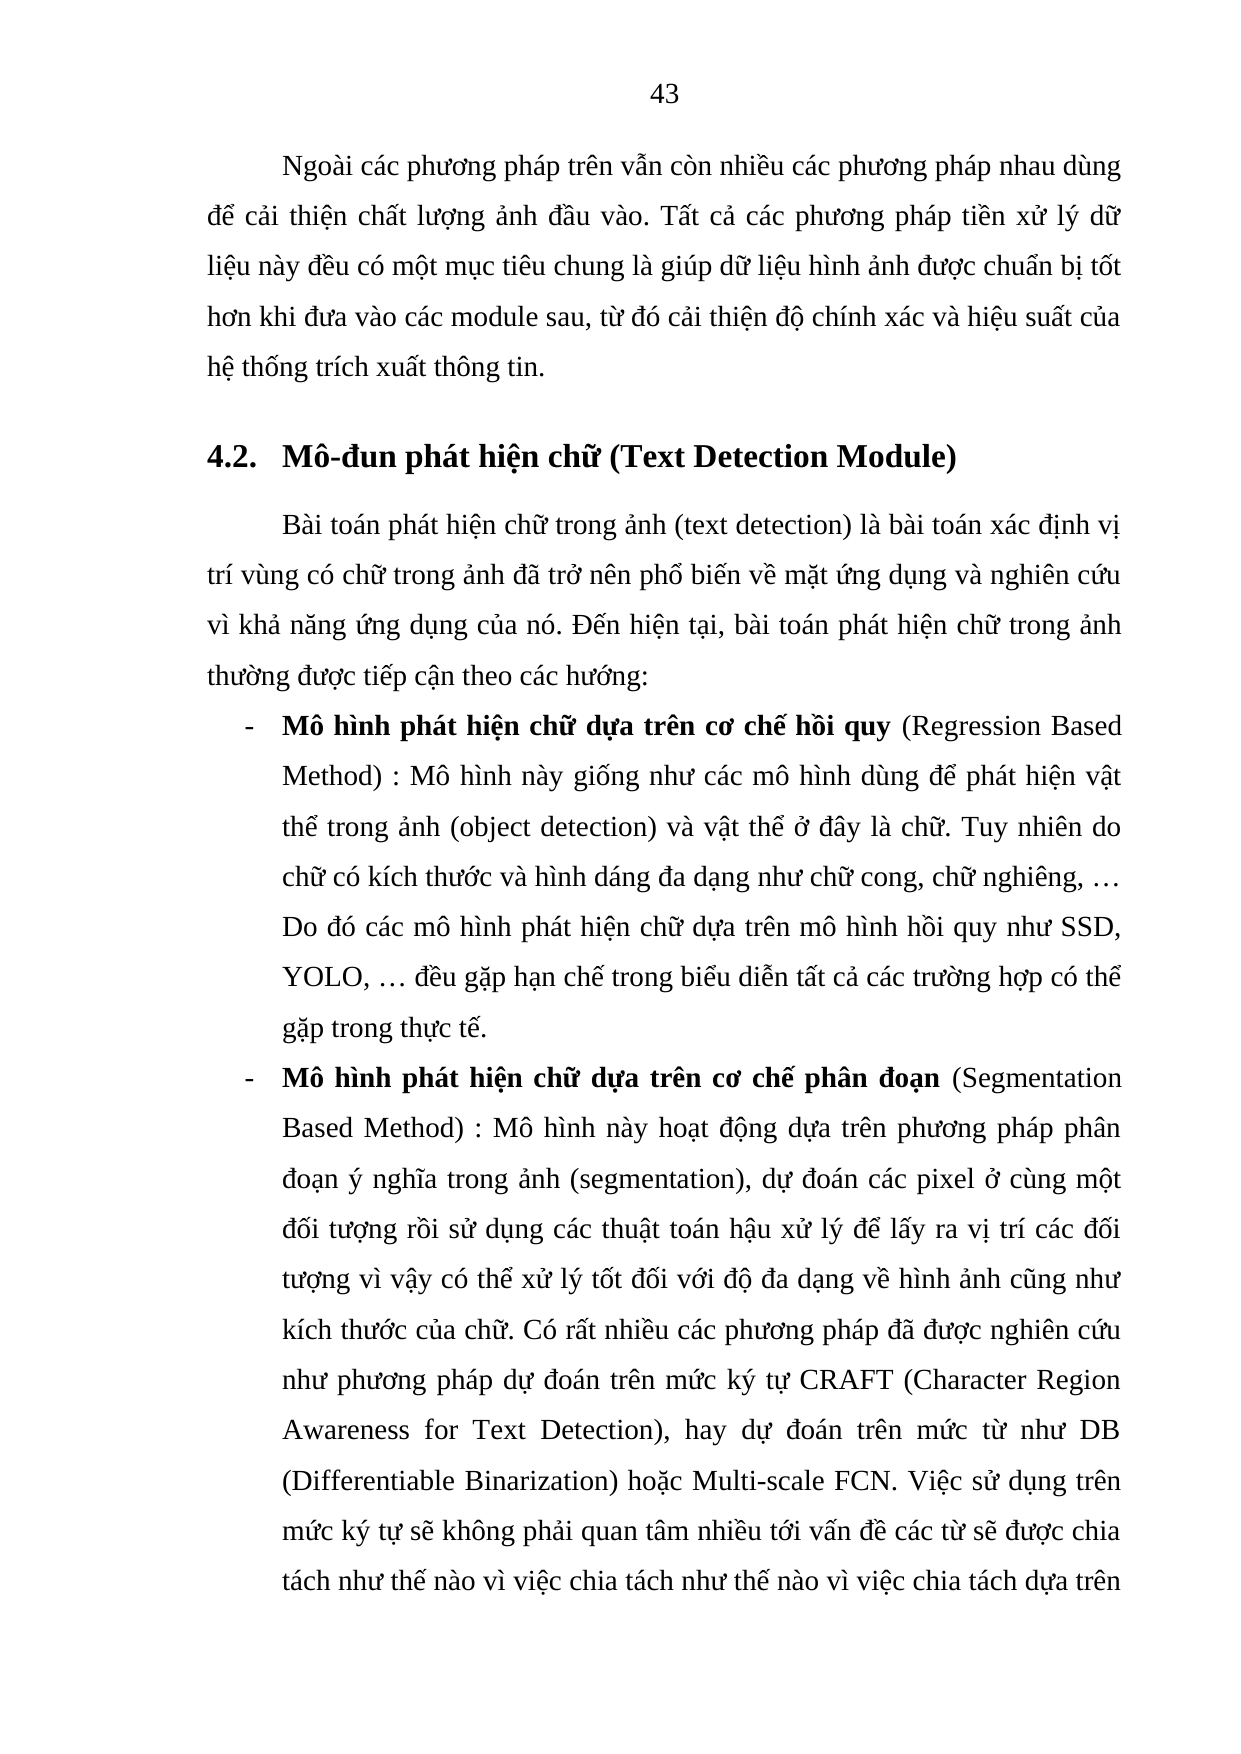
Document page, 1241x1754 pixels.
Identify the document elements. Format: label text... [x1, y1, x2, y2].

text Ngoài các phương pháp trên vẫn còn nhiều các phương pháp nhau dùng để cải thiện chất lượng ảnh đầu vào. Tất cả các phương pháp tiền xử lý dữ liệu này đều có một mục tiêu chung là giúp dữ liệu hình ảnh được chuẩn bị tốt hơn khi đưa vào các module sau, từ đó cải thiện độ chính xác và hiệu suất của hệ thống trích xuất thông tin. [207, 148, 1122, 382]
text Bài toán phát hiện chữ trong ảnh (text detection) là bài toán xác định vị trí vùng có chữ trong ảnh đã trở nên phổ biến về mặt ứng dụng và nghiên cứu vì khả năng ứng dụng của nó. Đến hiện tại, bài toán phát hiện chữ trong ảnh thường được tiếp cận theo các hướng: [207, 507, 1122, 691]
subtitle 4.2. Mô-đun phát hiện chữ (Text Detection Module) [207, 437, 1122, 475]
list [244, 1060, 1122, 1597]
list Mô hình phát hiện chữ dựa trên cơ chế hồi quy (Regression Based Method) : Mô hình này giống như các mô hình dùng để phát hiện vật thể trong ảnh (object detection) và vật thể ở đây là chữ. Tuy nhiên do chữ có kích thước và hình dáng đa dạng như chữ cong, chữ nghiêng, … Do đó các mô hình phát hiện chữ dựa trên mô hình hồi quy như SSD, YOLO, … đều gặp hạn chế trong biểu diễn tất cả các trường hợp có thể gặp trong thực tế. [244, 708, 1122, 1043]
